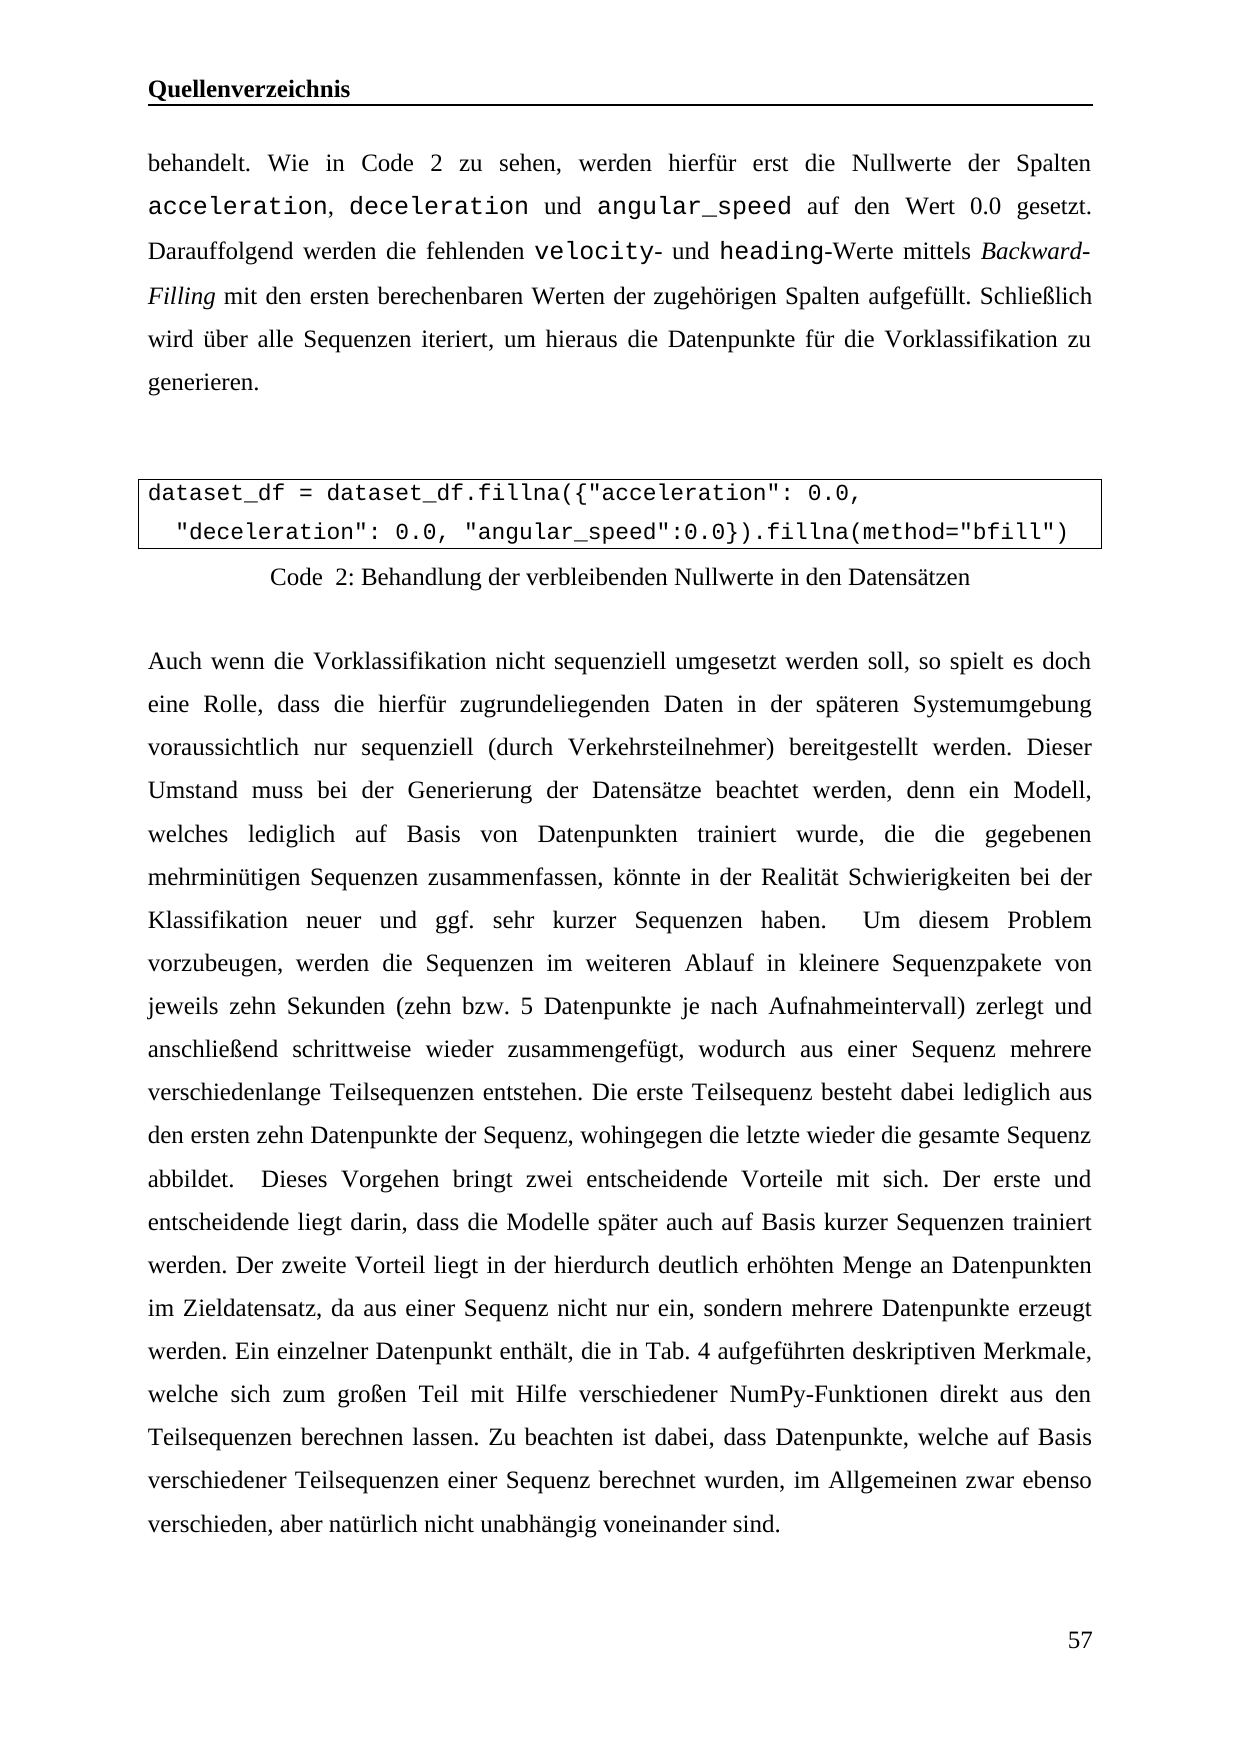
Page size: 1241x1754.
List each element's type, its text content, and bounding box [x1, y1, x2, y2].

text "deceleration": 0.0, "angular_speed":0.0}).fillna(method="bfill") [139, 517, 1101, 548]
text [148, 148, 1093, 396]
text dataset_df = dataset_df.fillna({"acceleration": 0.0, [139, 480, 1101, 508]
text Auch wenn die Vorklassifikation nicht sequenziell umgesetzt werden soll, so spielt es doch eine Rolle, dass die hierfür zugrundeliegenden Daten in der späteren Systemumgebung voraussichtlich nur sequenziell (durch Verkehrsteilnehmer) bereitgestellt werden. Dieser Umstand muss bei der Generierung der Datensätze beachtet werden, denn ein Modell, welches lediglich auf Basis von Datenpunkten trainiert wurde, die die gegebenen mehrminütigen Sequenzen zusammenfassen, könnte in der Realität Schwierigkeiten bei der Klassifikation neuer und ggf. sehr kurzer Sequenzen haben. Um diesem Problem vorzubeugen, werden die Sequenzen im weiteren Ablauf in kleinere Sequenzpakete von jeweils zehn Sekunden (zehn bzw. 5 Datenpunkte je nach Aufnahmeintervall) zerlegt und anschließend schrittweise wieder zusammengefügt, wodurch aus einer Sequenz mehrere verschiedenlange Teilsequenzen entstehen. Die erste Teilsequenz besteht dabei lediglich aus den ersten zehn Datenpunkte der Sequenz, wohingegen die letzte wieder die gesamte Sequenz abbildet. Dieses Vorgehen bringt zwei entscheidende Vorteile mit sich. Der erste und entscheidende liegt darin, dass die Modelle später auch auf Basis kurzer Sequenzen trainiert werden. Der zweite Vorteil liegt in der hierdurch deutlich erhöhten Menge an Datenpunkten im Zieldatensatz, da aus einer Sequenz nicht nur ein, sondern mehrere Datenpunkte erzeugt werden. Ein einzelner Datenpunkt enthält, die in Tab. 4 aufgeführten deskriptiven Merkmale, welche sich zum großen Teil mit Hilfe verschiedener NumPy-Funktionen direkt aus den Teilsequenzen berechnen lassen. Zu beachten ist dabei, dass Datenpunkte, welche auf Basis verschiedener Teilsequenzen einer Sequenz berechnet wurden, im Allgemeinen zwar ebenso verschieden, aber natürlich nicht unabhängig voneinander sind. [148, 646, 1093, 1537]
